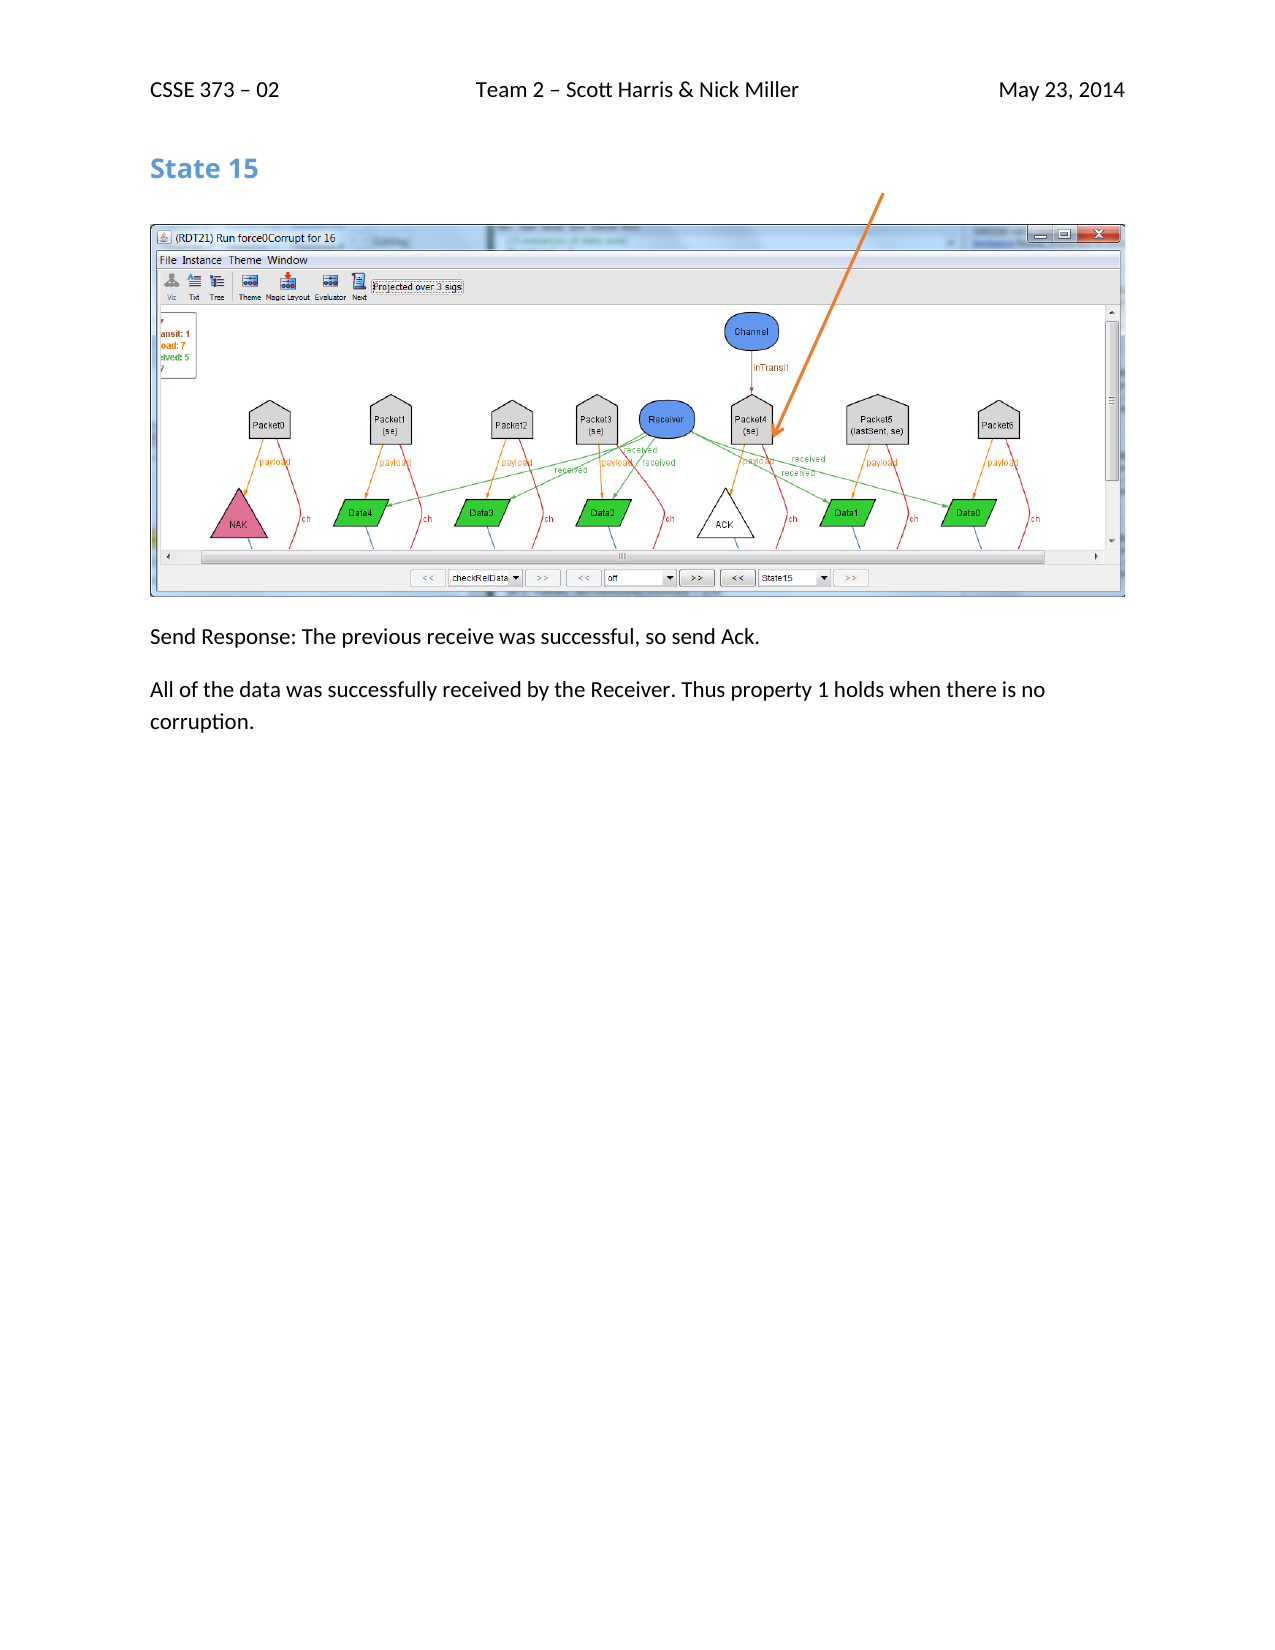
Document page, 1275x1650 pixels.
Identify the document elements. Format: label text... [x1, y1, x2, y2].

subtitle State 15 [150, 150, 1125, 187]
text All of the data was successfully received by the Receiver. Thus property 1 holds when there is no corruption. [150, 675, 1125, 735]
picture [150, 224, 1125, 597]
text Send Response: The previous receive was successful, so send Ack. [150, 622, 1125, 650]
